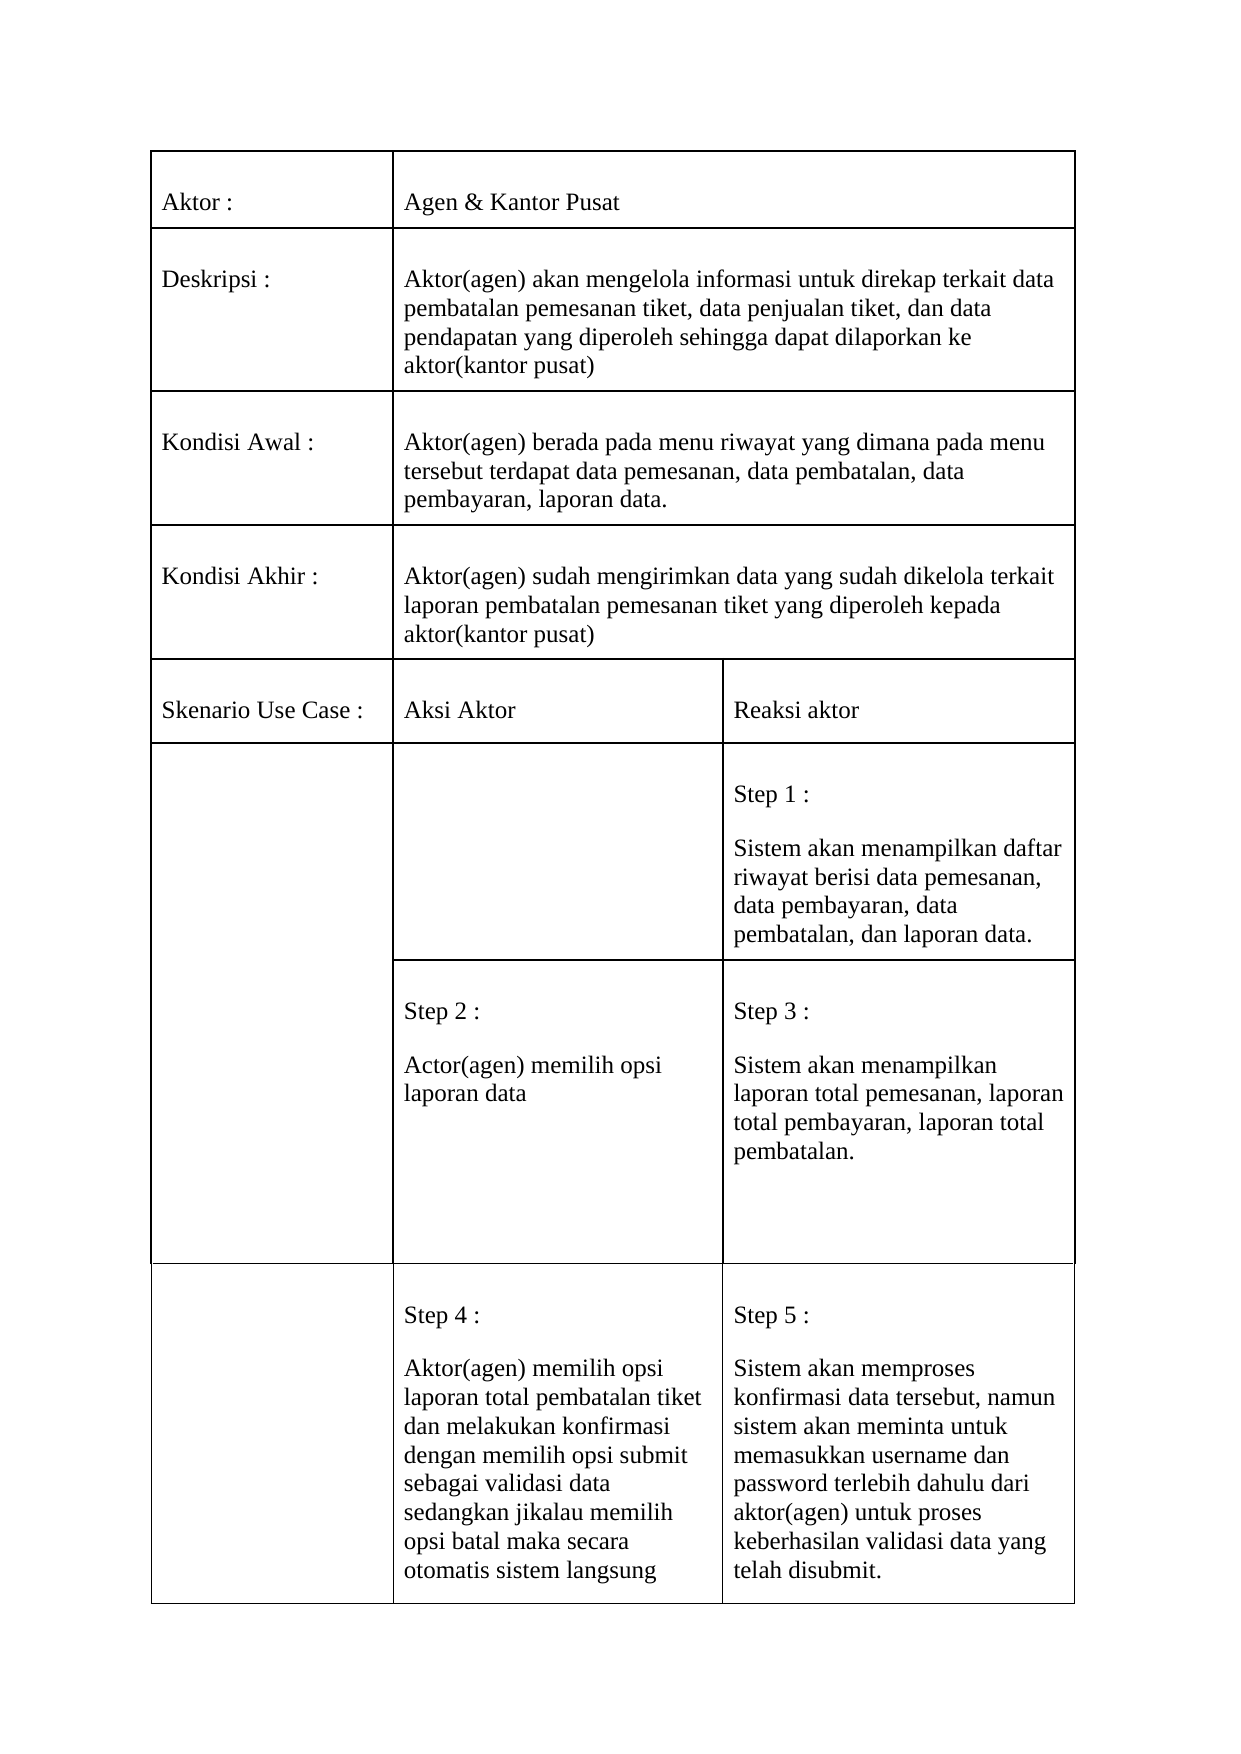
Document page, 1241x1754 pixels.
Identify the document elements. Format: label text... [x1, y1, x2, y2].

table_cell Aksi Aktor [394, 660, 722, 742]
table_cell [152, 744, 392, 1263]
table_cell Step 2 : Actor(agen) memilih opsi laporan data [394, 961, 722, 1263]
table_cell Aktor : [152, 152, 392, 227]
table_cell [394, 744, 722, 958]
table_cell Skenario Use Case : [152, 660, 392, 742]
table_cell Step 1 : Sistem akan menampilkan daftar riwayat berisi data pemesanan, data pembayaran, data pembatalan, dan laporan data. [724, 744, 1074, 958]
table_cell Aktor(agen) berada pada menu riwayat yang dimana pada menu tersebut terdapat data pemesanan, data pembatalan, data pembayaran, laporan data. [394, 392, 1074, 524]
table_cell Kondisi Akhir : [152, 526, 392, 658]
table_cell Deskripsi : [152, 229, 392, 389]
table_cell Step 3 : Sistem akan menampilkan laporan total pemesanan, laporan total pembayaran, laporan total pembatalan. [724, 961, 1074, 1263]
table_cell Kondisi Awal : [152, 392, 392, 524]
table_cell Reaksi aktor [724, 660, 1074, 742]
table_cell Aktor(agen) akan mengelola informasi untuk direkap terkait data pembatalan pemesanan tiket, data penjualan tiket, dan data pendapatan yang diperoleh sehingga dapat dilaporkan ke aktor(kantor pusat) [394, 229, 1074, 389]
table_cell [394, 1264, 722, 1603]
table_cell Agen & Kantor Pusat [394, 152, 1074, 227]
table_cell Aktor(agen) sudah mengirimkan data yang sudah dikelola terkait laporan pembatalan pemesanan tiket yang diperoleh kepada aktor(kantor pusat) [394, 526, 1074, 658]
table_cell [723, 1263, 1074, 1603]
table_cell [152, 1264, 393, 1603]
